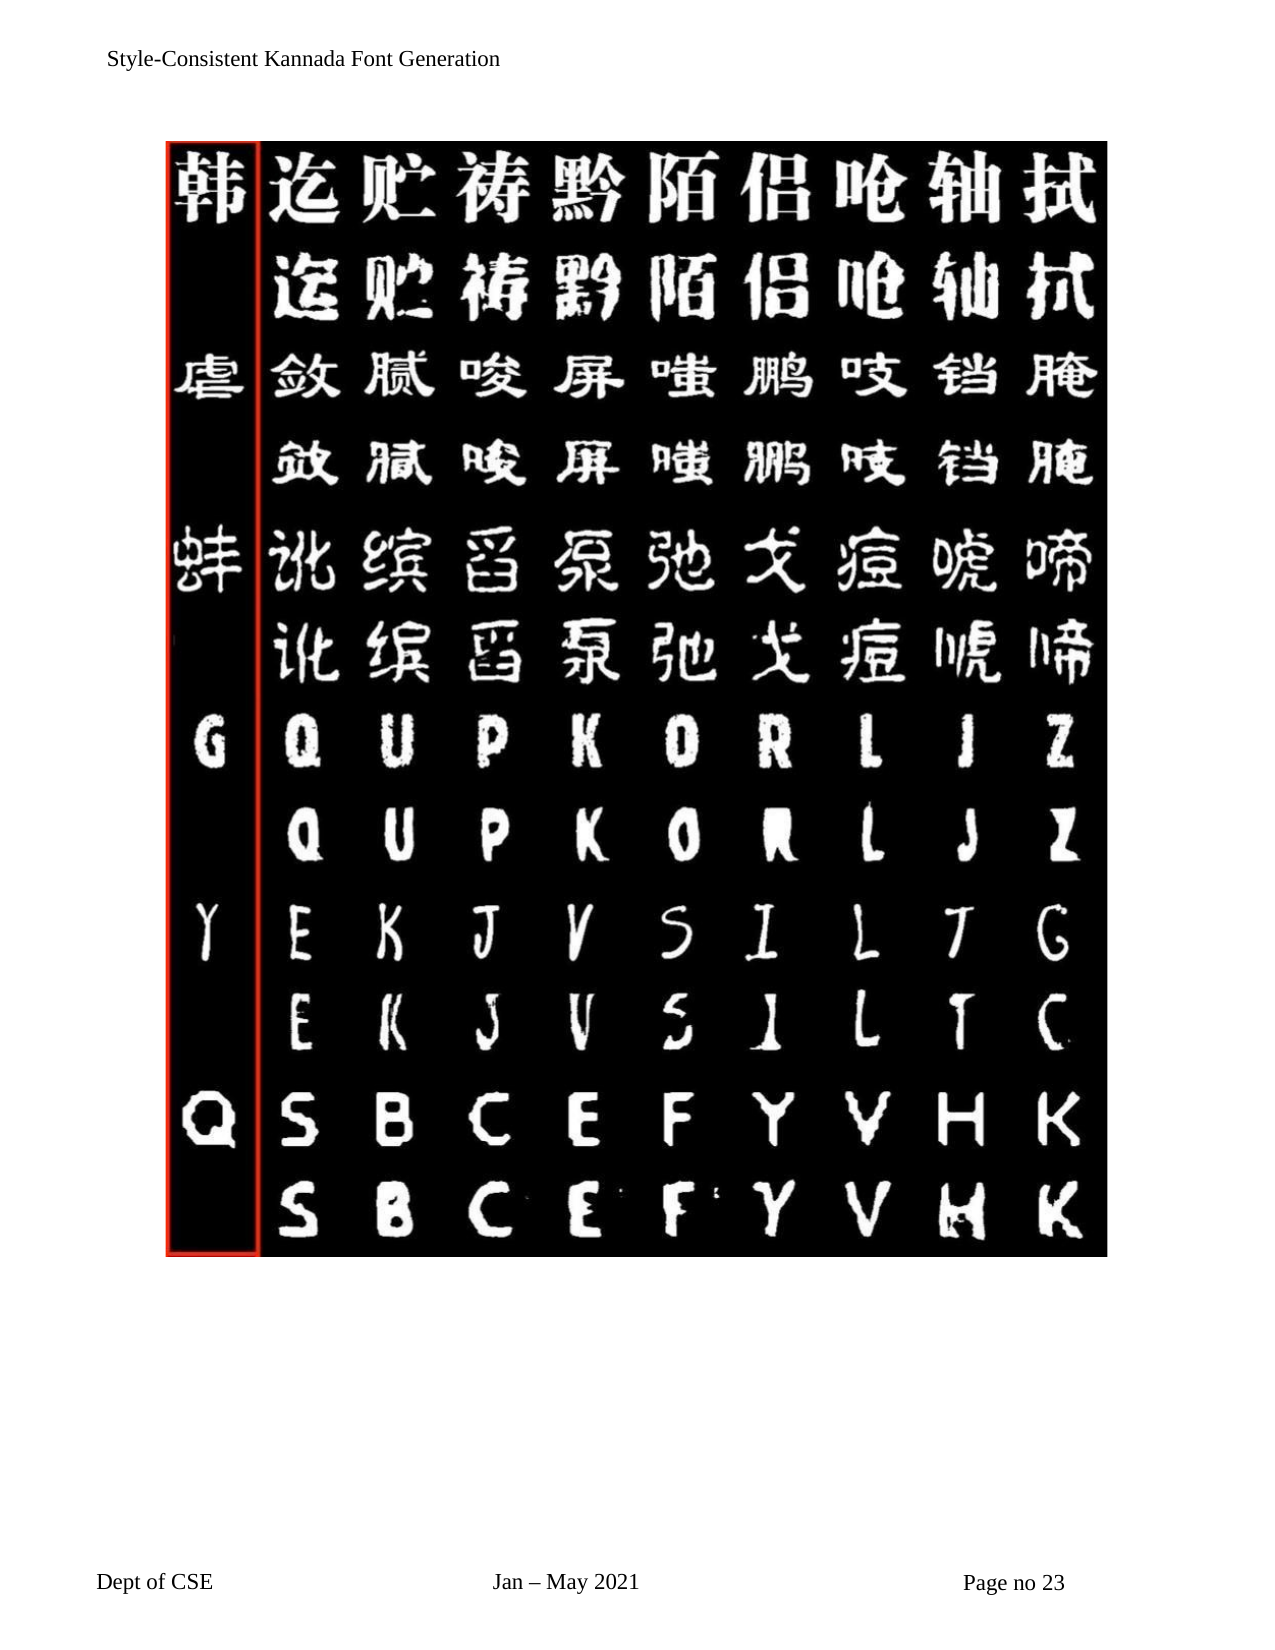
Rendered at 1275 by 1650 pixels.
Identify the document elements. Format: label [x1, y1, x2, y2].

picture [165, 141, 1108, 1257]
